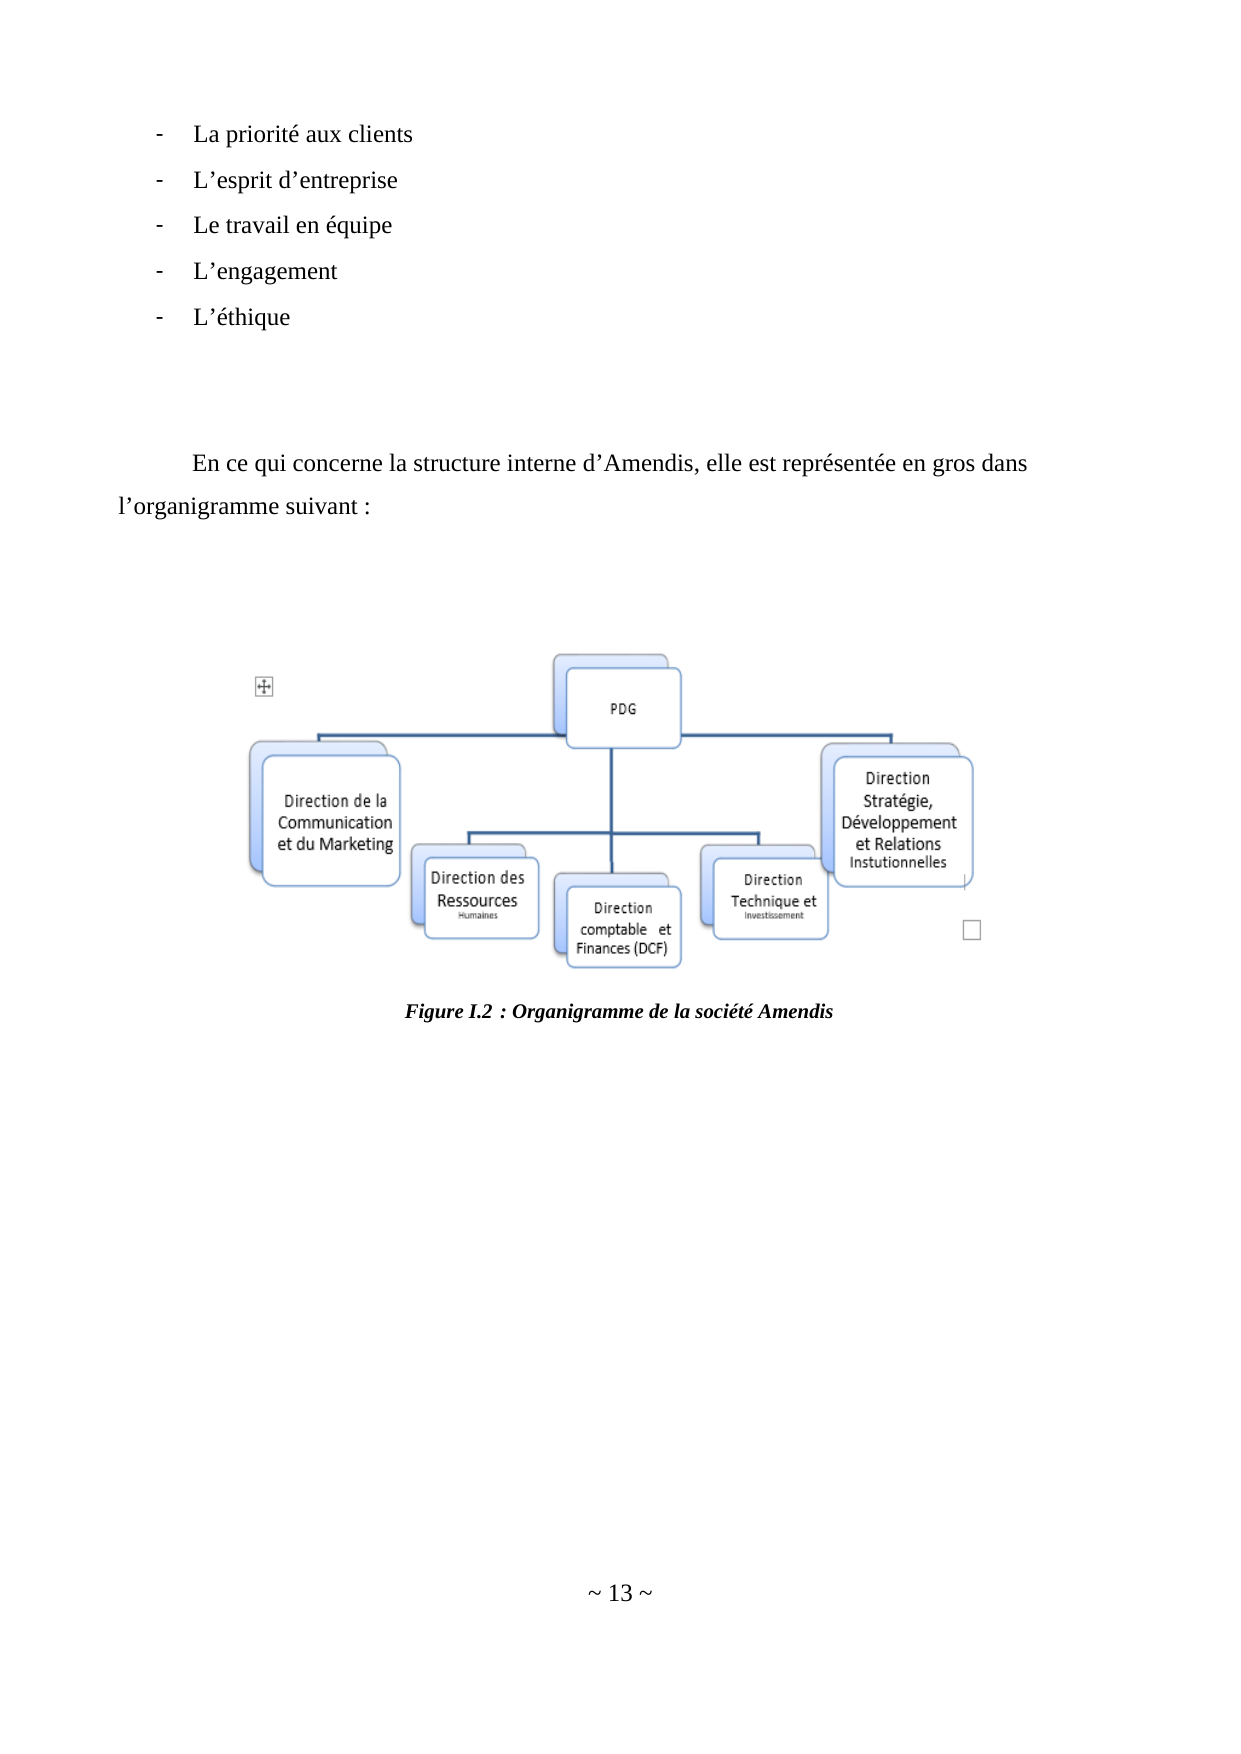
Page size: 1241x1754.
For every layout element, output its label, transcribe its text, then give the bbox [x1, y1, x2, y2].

list L’engagement [156, 255, 1122, 286]
text En ce qui concerne la structure interne d’Amendis, elle est représentée en gros dans l’organigramme suivant : [118, 448, 1122, 520]
text Figure I.2 : Organigramme de la société Amendis [118, 999, 1122, 1023]
list L’éthique [156, 301, 1122, 332]
picture [192, 636, 1044, 986]
list La priorité aux clients [156, 118, 1122, 149]
list Le travail en équipe [156, 209, 1122, 240]
list L’esprit d’entreprise [156, 164, 1122, 194]
